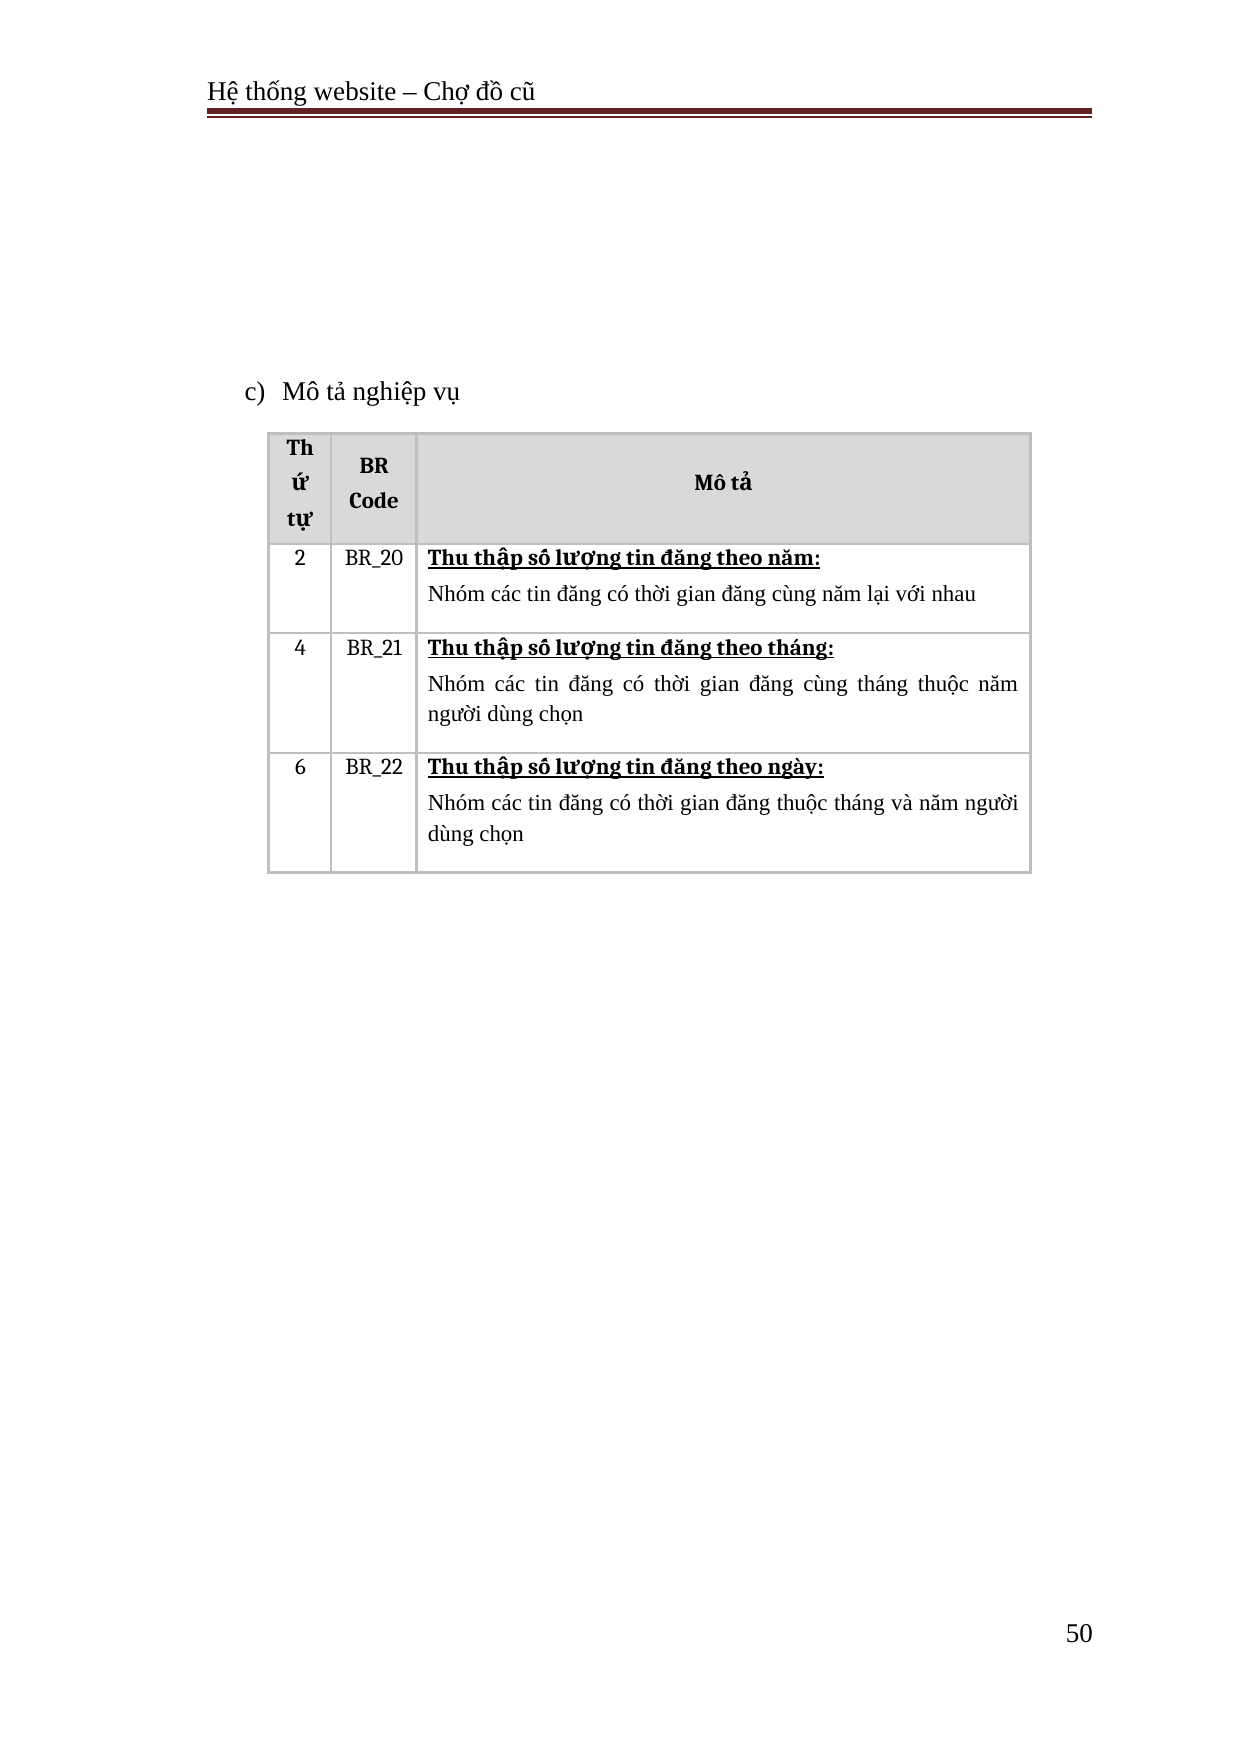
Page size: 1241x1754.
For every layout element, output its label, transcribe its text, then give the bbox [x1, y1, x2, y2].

table_cell Thu thập số lượng tin đăng theo ngày: Nhóm các tin đăng có thời gian đăng thuộc tháng và năm người dùng chọn [418, 754, 1029, 871]
table_cell Thu thập số lượng tin đăng theo năm: Nhóm các tin đăng có thời gian đăng cùng năm lại với nhau [418, 545, 1029, 632]
table_header Thứ tự [270, 435, 330, 543]
table_cell 6 [270, 754, 330, 871]
table_cell 2 [270, 545, 330, 632]
table_cell 4 [270, 634, 330, 752]
table_cell BR_20 [332, 545, 415, 632]
table_header BR Code [332, 435, 415, 543]
list Mô tả nghiệp vụ [244, 375, 1092, 406]
table_cell BR_22 [332, 754, 415, 871]
table_header Mô tả [418, 435, 1029, 543]
table_cell Thu thập số lượng tin đăng theo tháng: Nhóm các tin đăng có thời gian đăng cùng tháng thuộc năm người dùng chọn [418, 634, 1029, 752]
table_cell BR_21 [332, 634, 415, 752]
